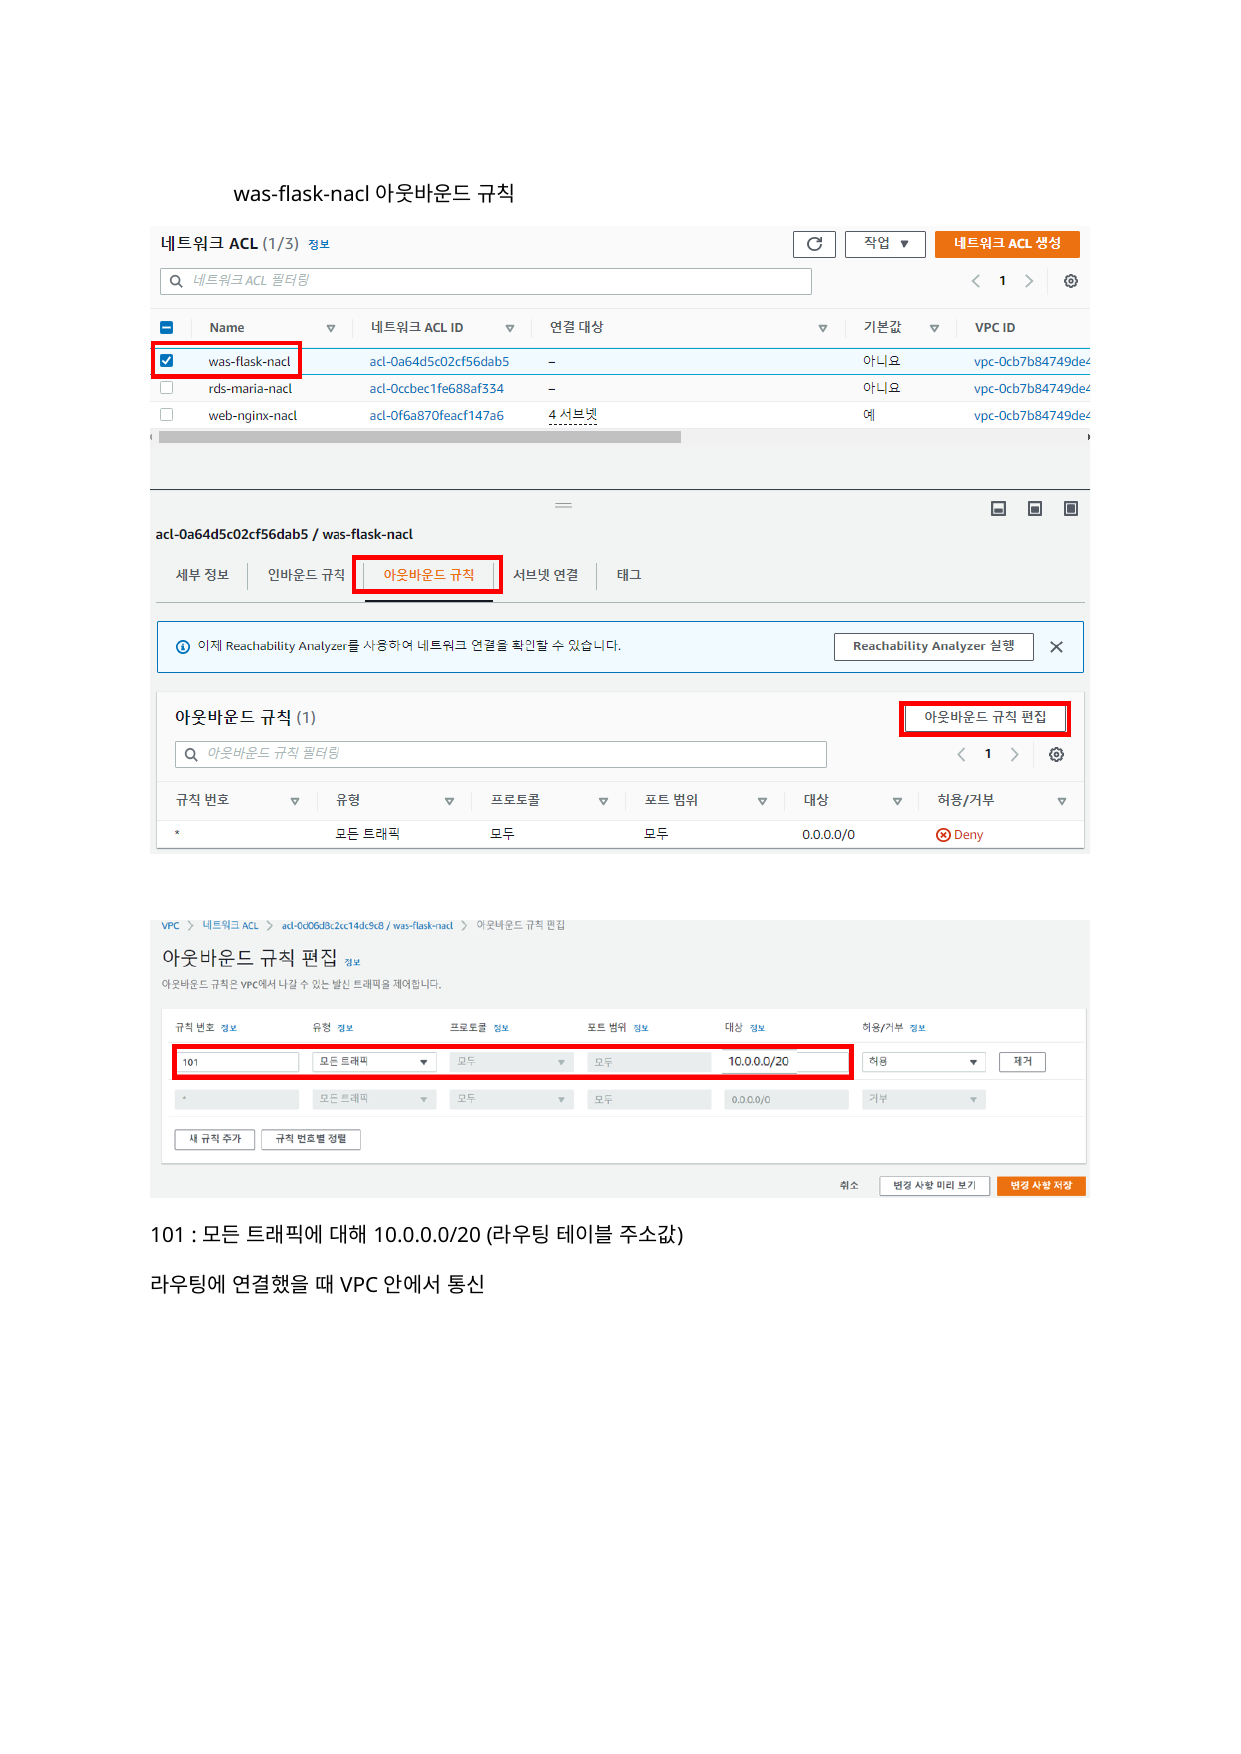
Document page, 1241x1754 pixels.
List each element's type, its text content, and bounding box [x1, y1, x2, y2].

picture [150, 376, 1091, 854]
subtitle was-flask-nacl 아웃바운드 규칙 [233, 177, 1090, 207]
text 라우팅에 연결했을 때 VPC 안에서 통신 [150, 1268, 1090, 1298]
picture [155, 350, 298, 374]
picture [302, 350, 1091, 373]
text 101 : 모든 트래픽에 대해 10.0.0.0/20 (라우팅 테이블 주소값) [150, 1218, 1090, 1249]
picture [150, 920, 1091, 1200]
picture [150, 226, 1091, 347]
